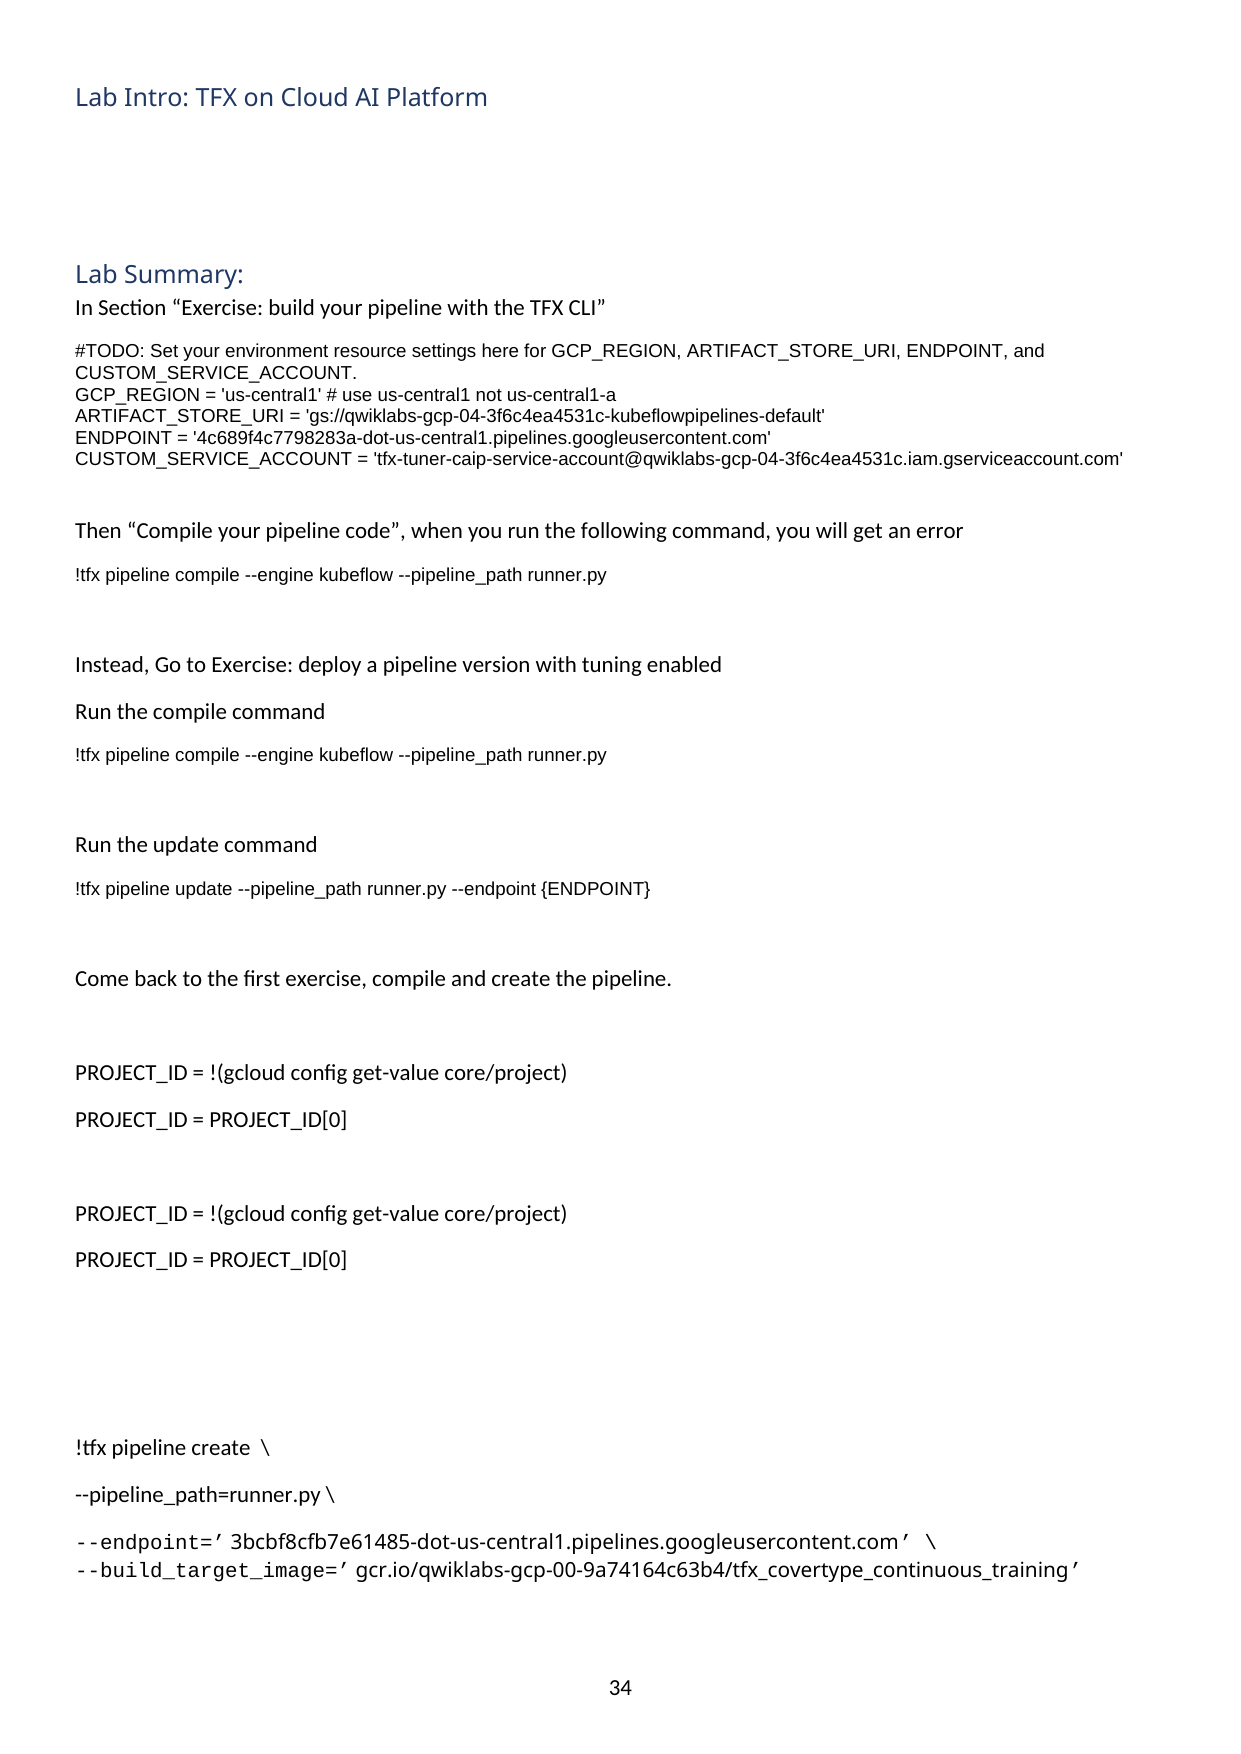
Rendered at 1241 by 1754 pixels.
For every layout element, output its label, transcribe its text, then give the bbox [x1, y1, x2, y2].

text !tfx pipeline update --pipeline_path runner.py --endpoint {ENDPOINT} [75, 877, 1165, 899]
subtitle Lab Intro: TFX on Cloud AI Platform [75, 79, 1165, 113]
text PROJECT_ID = !(gcloud config get-value core/project) [75, 1058, 1165, 1086]
text --endpoint=’ 3bcbf8cfb7e61485-dot-us-central1.pipelines.googleusercontent.com’ \ [75, 1527, 1165, 1555]
text Run the compile command [75, 697, 1165, 725]
text --build_target_image=’ gcr.io/qwiklabs-gcp-00-9a74164c63b4/tfx_covertype_continuous_training’ [75, 1555, 1165, 1584]
text PROJECT_ID = PROJECT_ID[0] [75, 1246, 1165, 1273]
text Then “Compile your pipeline code”, when you run the following command, you will get an error [75, 516, 1165, 544]
text ARTIFACT_STORE_URI = 'gs://qwiklabs-gcp-04-3f6c4ea4531c-kubeflowpipelines-default' [75, 405, 1165, 426]
text !tfx pipeline create \ [75, 1433, 1165, 1461]
text In Section “Exercise: build your pipeline with the TFX CLI” [75, 293, 1165, 321]
text !tfx pipeline compile --engine kubeflow --pipeline_path runner.py [75, 563, 1165, 585]
text !tfx pipeline compile --engine kubeflow --pipeline_path runner.py [75, 744, 1165, 765]
subtitle Lab Summary: [75, 257, 1165, 291]
text ENDPOINT = '4c689f4c7798283a-dot-us-central1.pipelines.googleusercontent.com' [75, 426, 1165, 448]
text --pipeline_path=runner.py \ [75, 1480, 1165, 1508]
text GCP_REGION = 'us-central1' # use us-central1 not us-central1-a [75, 383, 1165, 405]
text Run the update command [75, 831, 1165, 859]
text PROJECT_ID = !(gcloud config get-value core/project) [75, 1199, 1165, 1227]
text Instead, Go to Exercise: deploy a pipeline version with tuning enabled [75, 650, 1165, 678]
text PROJECT_ID = PROJECT_ID[0] [75, 1105, 1165, 1133]
text Come back to the first exercise, compile and create the pipeline. [75, 964, 1165, 992]
text CUSTOM_SERVICE_ACCOUNT = 'tfx-tuner-caip-service-account@qwiklabs-gcp-04-3f6c4ea4531c.iam.gserviceaccount.com' [75, 448, 1165, 469]
text #TODO: Set your environment resource settings here for GCP_REGION, ARTIFACT_STORE_URI, ENDPOINT, and CUSTOM_SERVICE_ACCOUNT. [75, 340, 1165, 383]
